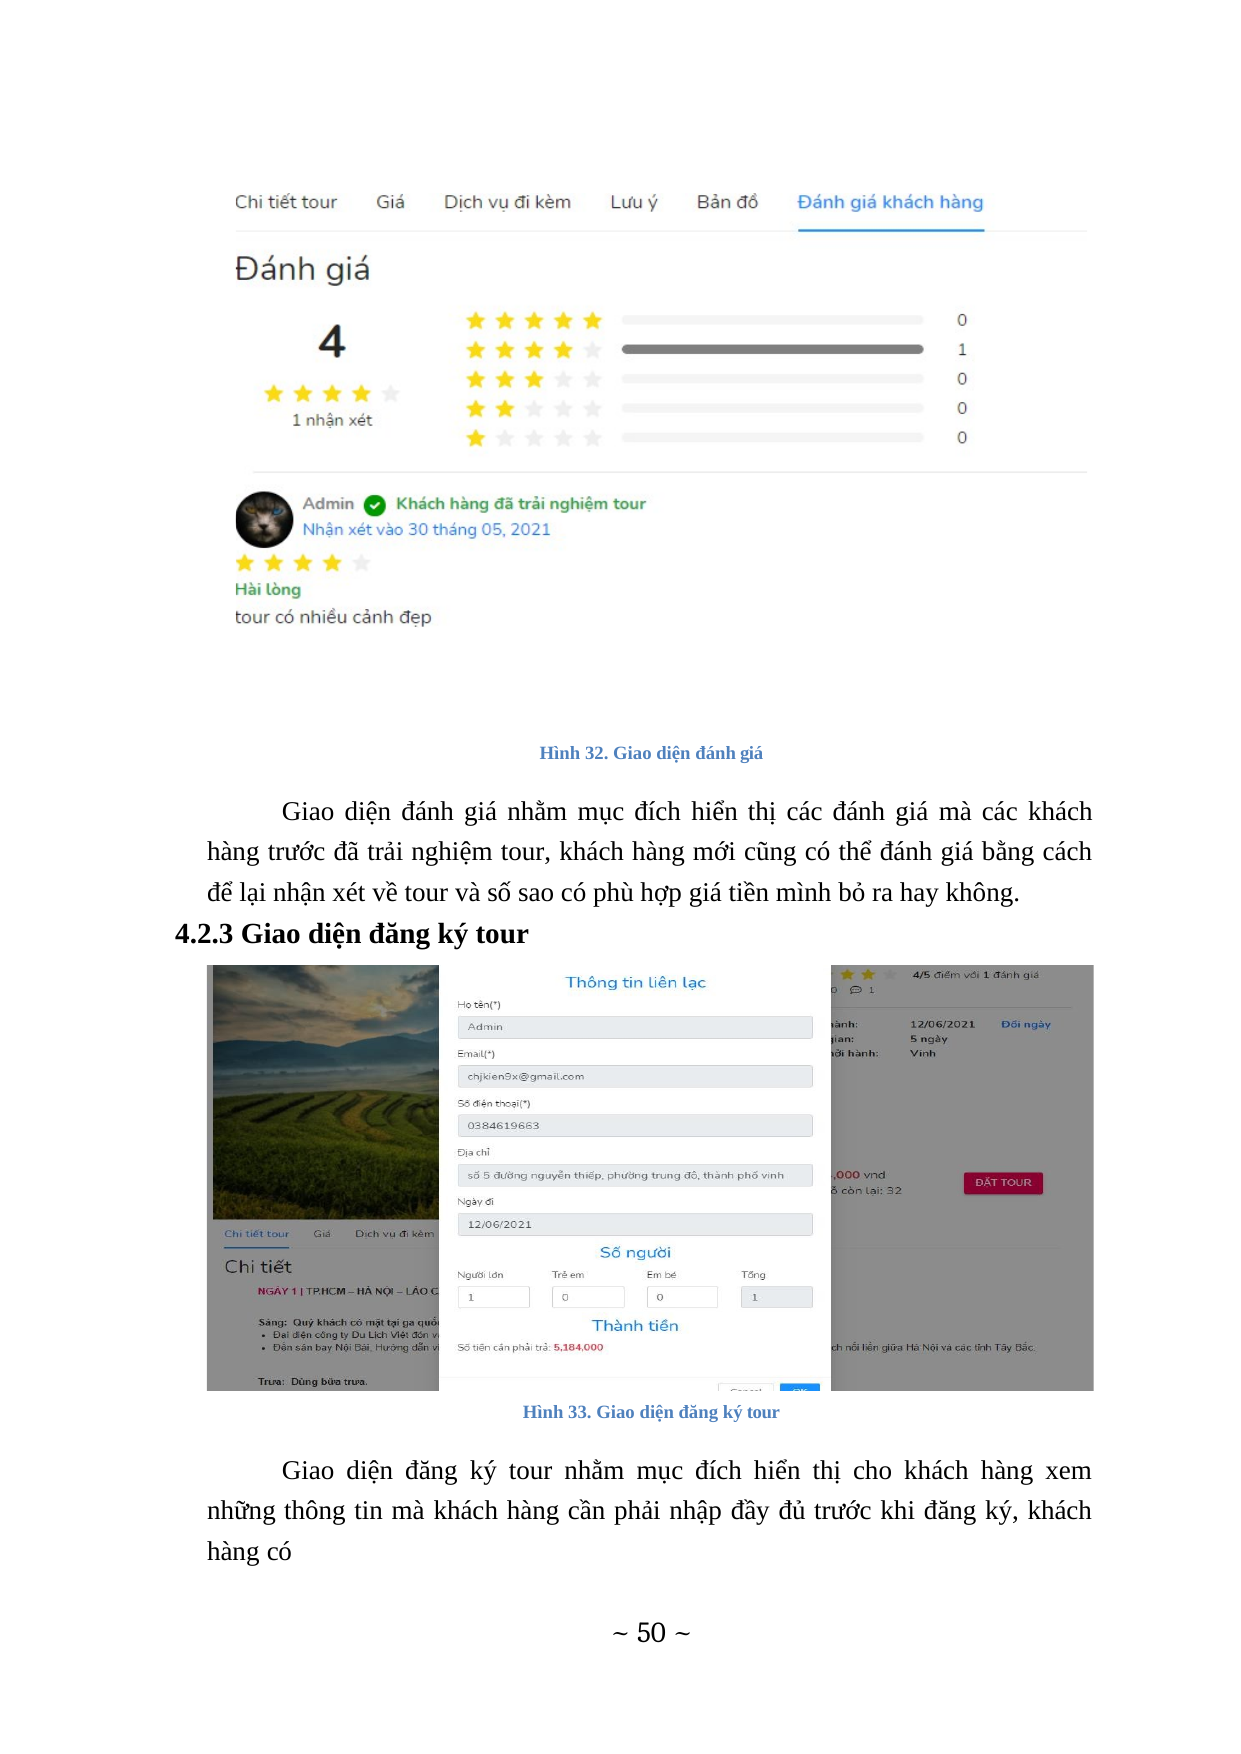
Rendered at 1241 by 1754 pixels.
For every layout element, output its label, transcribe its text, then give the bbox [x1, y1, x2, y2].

text Hình 32. Giao diện đánh giá [175, 742, 1128, 763]
picture [235, 193, 1088, 628]
subtitle 4.2.3 Giao diện đăng ký tour [175, 916, 1128, 950]
text Hình 33. Giao diện đăng ký tour [175, 962, 1128, 1422]
text Giao diện đăng ký tour nhằm mục đích hiển thị cho khách hàng xem những thông tin mà khách hàng cần phải nhập đầy đủ trước khi đăng ký, khách hàng có [207, 1454, 1093, 1566]
text Giao diện đánh giá nhằm mục đích hiển thị các đánh giá mà các khách hàng trước đã trải nghiệm tour, khách hàng mới cũng có thể đánh giá bằng cách để lại nhận xét về tour và số sao có phù hợp giá tiền mình bỏ ra hay không. [207, 795, 1093, 907]
